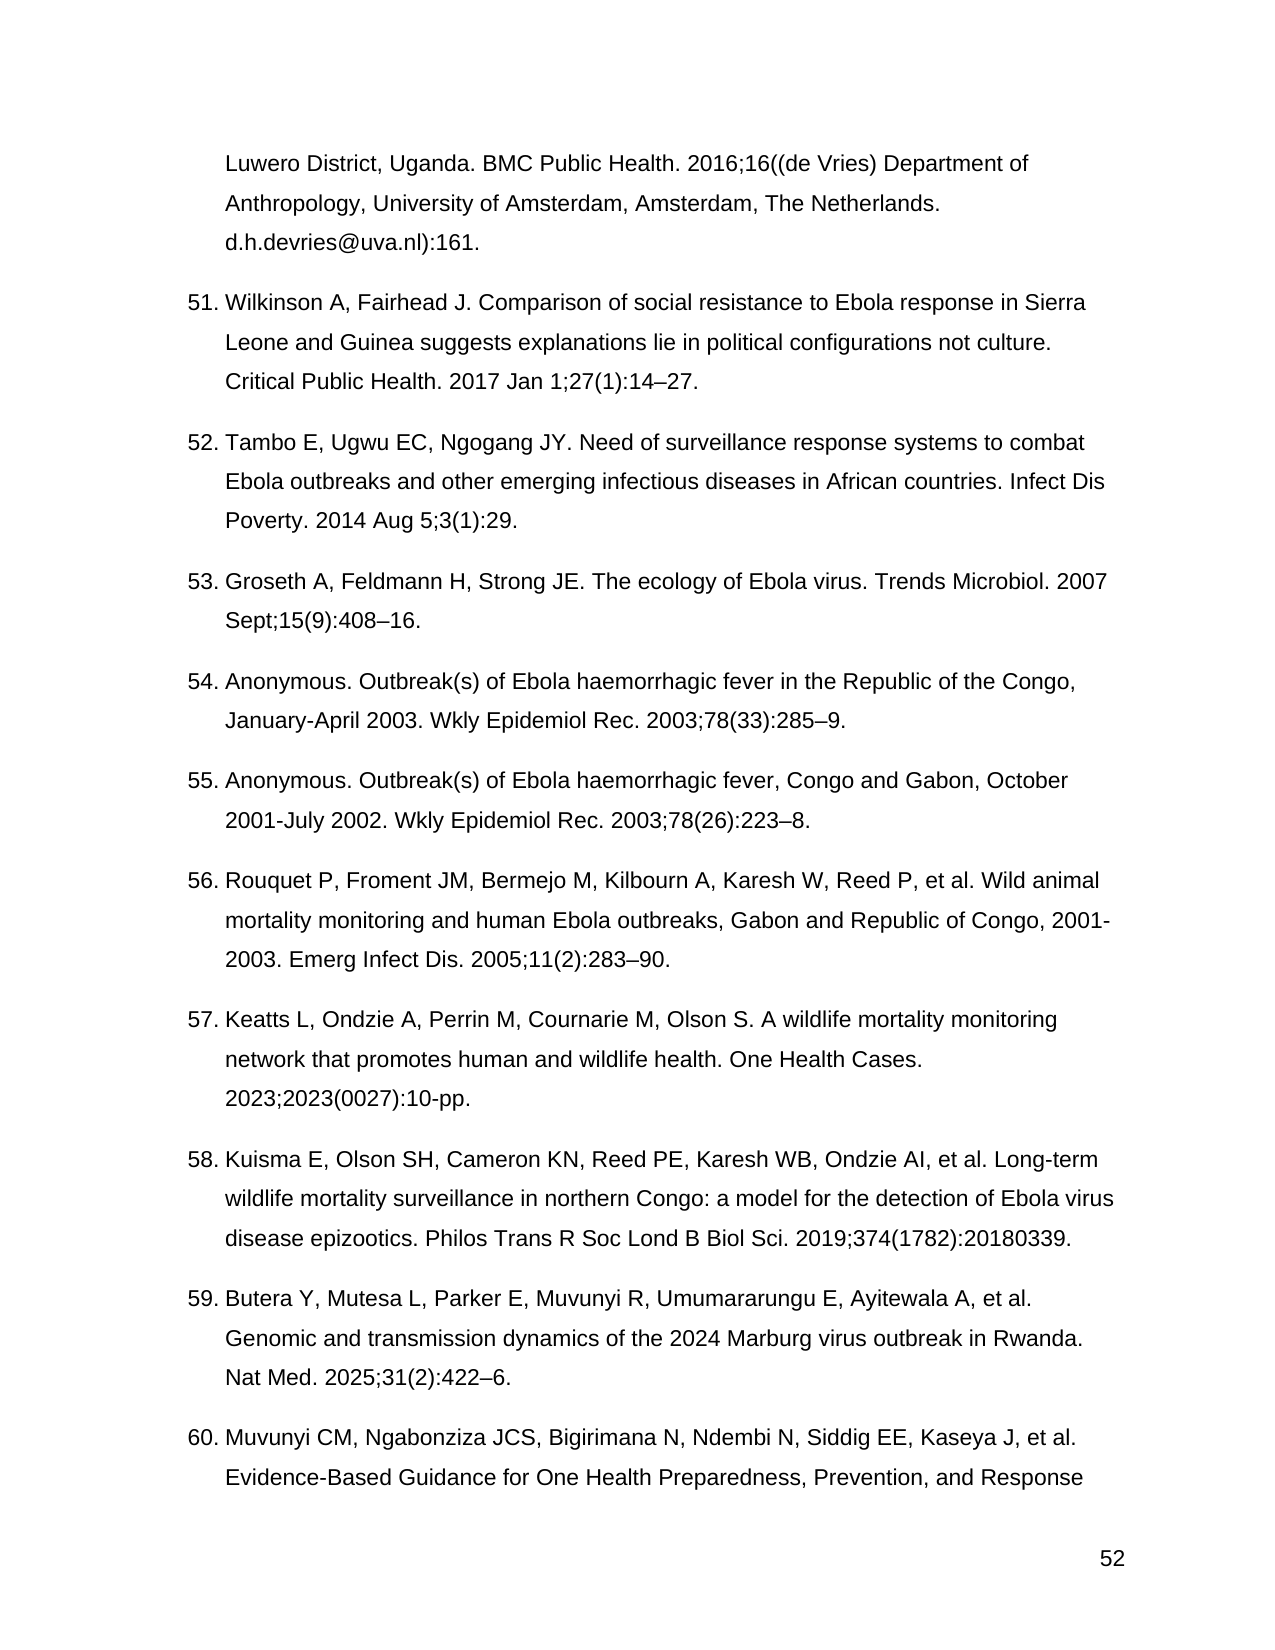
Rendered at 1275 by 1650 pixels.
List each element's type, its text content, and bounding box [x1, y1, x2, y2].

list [187, 1424, 1117, 1490]
list Tambo E, Ugwu EC, Ngogang JY. Need of surveillance response systems to combat Ebola outbreaks and other emerging infectious diseases in African countries. Infect Dis Poverty. 2014 Aug 5;3(1):29. [187, 428, 1117, 534]
list Rouquet P, Froment JM, Bermejo M, Kilbourn A, Karesh W, Reed P, et al. Wild animal mortality monitoring and human Ebola outbreaks, Gabon and Republic of Congo, 2001-2003. Emerg Infect Dis. 2005;11(2):283–90. [187, 867, 1117, 972]
list Wilkinson A, Fairhead J. Comparison of social resistance to Ebola response in Sierra Leone and Guinea suggests explanations lie in political configurations not culture. Critical Public Health. 2017 Jan 1;27(1):14–27. [187, 289, 1117, 394]
list Anonymous. Outbreak(s) of Ebola haemorrhagic fever in the Republic of the Congo, January-April 2003. Wkly Epidemiol Rec. 2003;78(33):285–9. [187, 668, 1117, 733]
list Kuisma E, Olson SH, Cameron KN, Reed PE, Karesh WB, Ondzie AI, et al. Long-term wildlife mortality surveillance in northern Congo: a model for the detection of Ebola virus disease epizootics. Philos Trans R Soc Lond B Biol Sci. 2019;374(1782):20180339. [187, 1146, 1117, 1251]
list Groseth A, Feldmann H, Strong JE. The ecology of Ebola virus. Trends Microbiol. 2007 Sept;15(9):408–16. [187, 568, 1117, 634]
list Butera Y, Mutesa L, Parker E, Muvunyi R, Umumararungu E, Ayitewala A, et al. Genomic and transmission dynamics of the 2024 Marburg virus outbreak in Rwanda. Nat Med. 2025;31(2):422–6. [187, 1285, 1117, 1390]
list Keatts L, Ondzie A, Perrin M, Cournarie M, Olson S. A wildlife mortality monitoring network that promotes human and wildlife health. One Health Cases. 2023;2023(0027):10-pp. [187, 1006, 1117, 1112]
list Anonymous. Outbreak(s) of Ebola haemorrhagic fever, Congo and Gabon, October 2001-July 2002. Wkly Epidemiol Rec. 2003;78(26):223–8. [187, 767, 1117, 833]
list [187, 150, 1117, 255]
